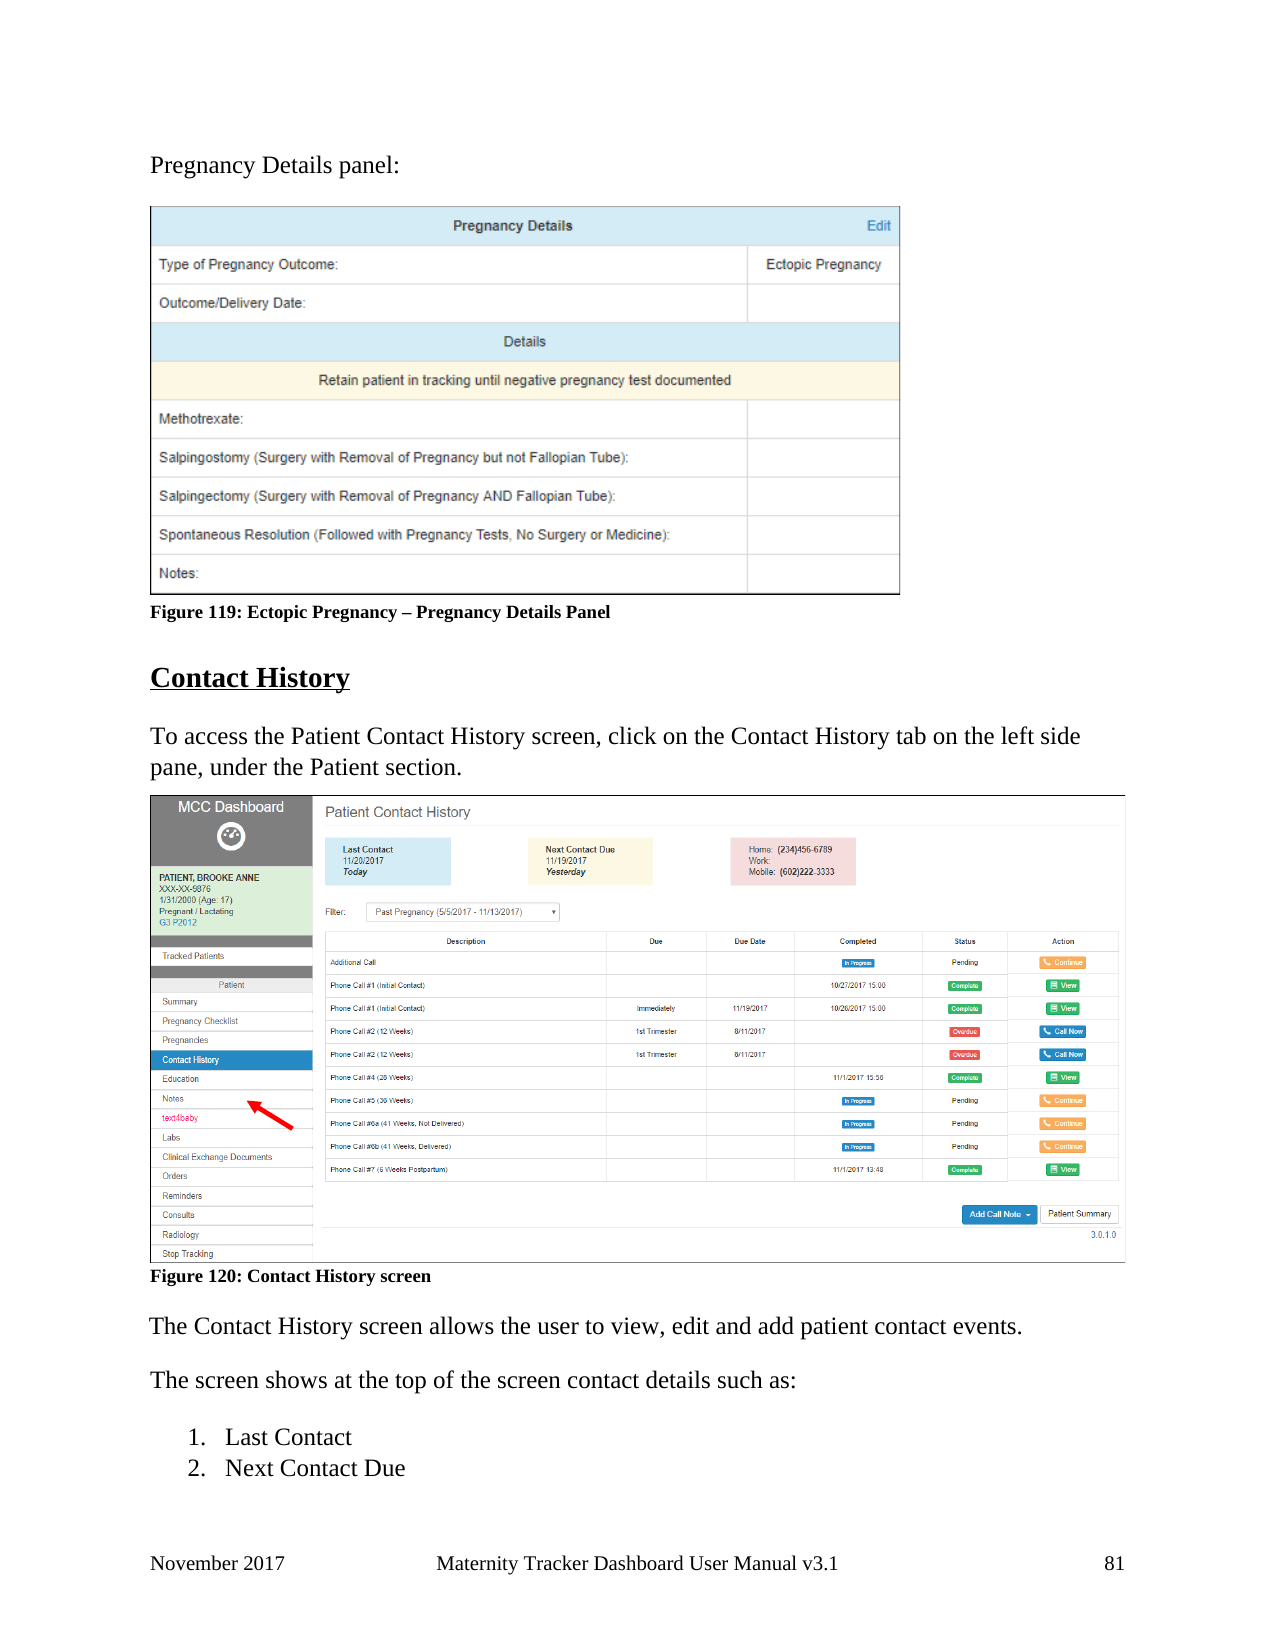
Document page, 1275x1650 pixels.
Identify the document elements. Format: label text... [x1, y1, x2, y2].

text Pregnancy Details panel: [150, 150, 1125, 179]
picture [150, 206, 901, 595]
text Figure 120: Contact History screen [150, 1265, 1125, 1286]
picture [150, 795, 1125, 1263]
text The Contact History screen allows the user to view, edit and add patient contact events. [148, 1311, 1126, 1340]
text Figure 119: Ectopic Pregnancy – Pregnancy Details Panel [150, 601, 1125, 622]
text To access the Patient Contact History screen, click on the Contact History tab on the left side pane, under the Patient section. [150, 721, 1125, 781]
text The screen shows at the top of the screen contact details such as: [150, 1366, 1125, 1394]
list Last Contact [187, 1422, 1125, 1450]
subtitle Contact History [150, 660, 1125, 693]
list Next Contact Due [187, 1453, 1125, 1481]
